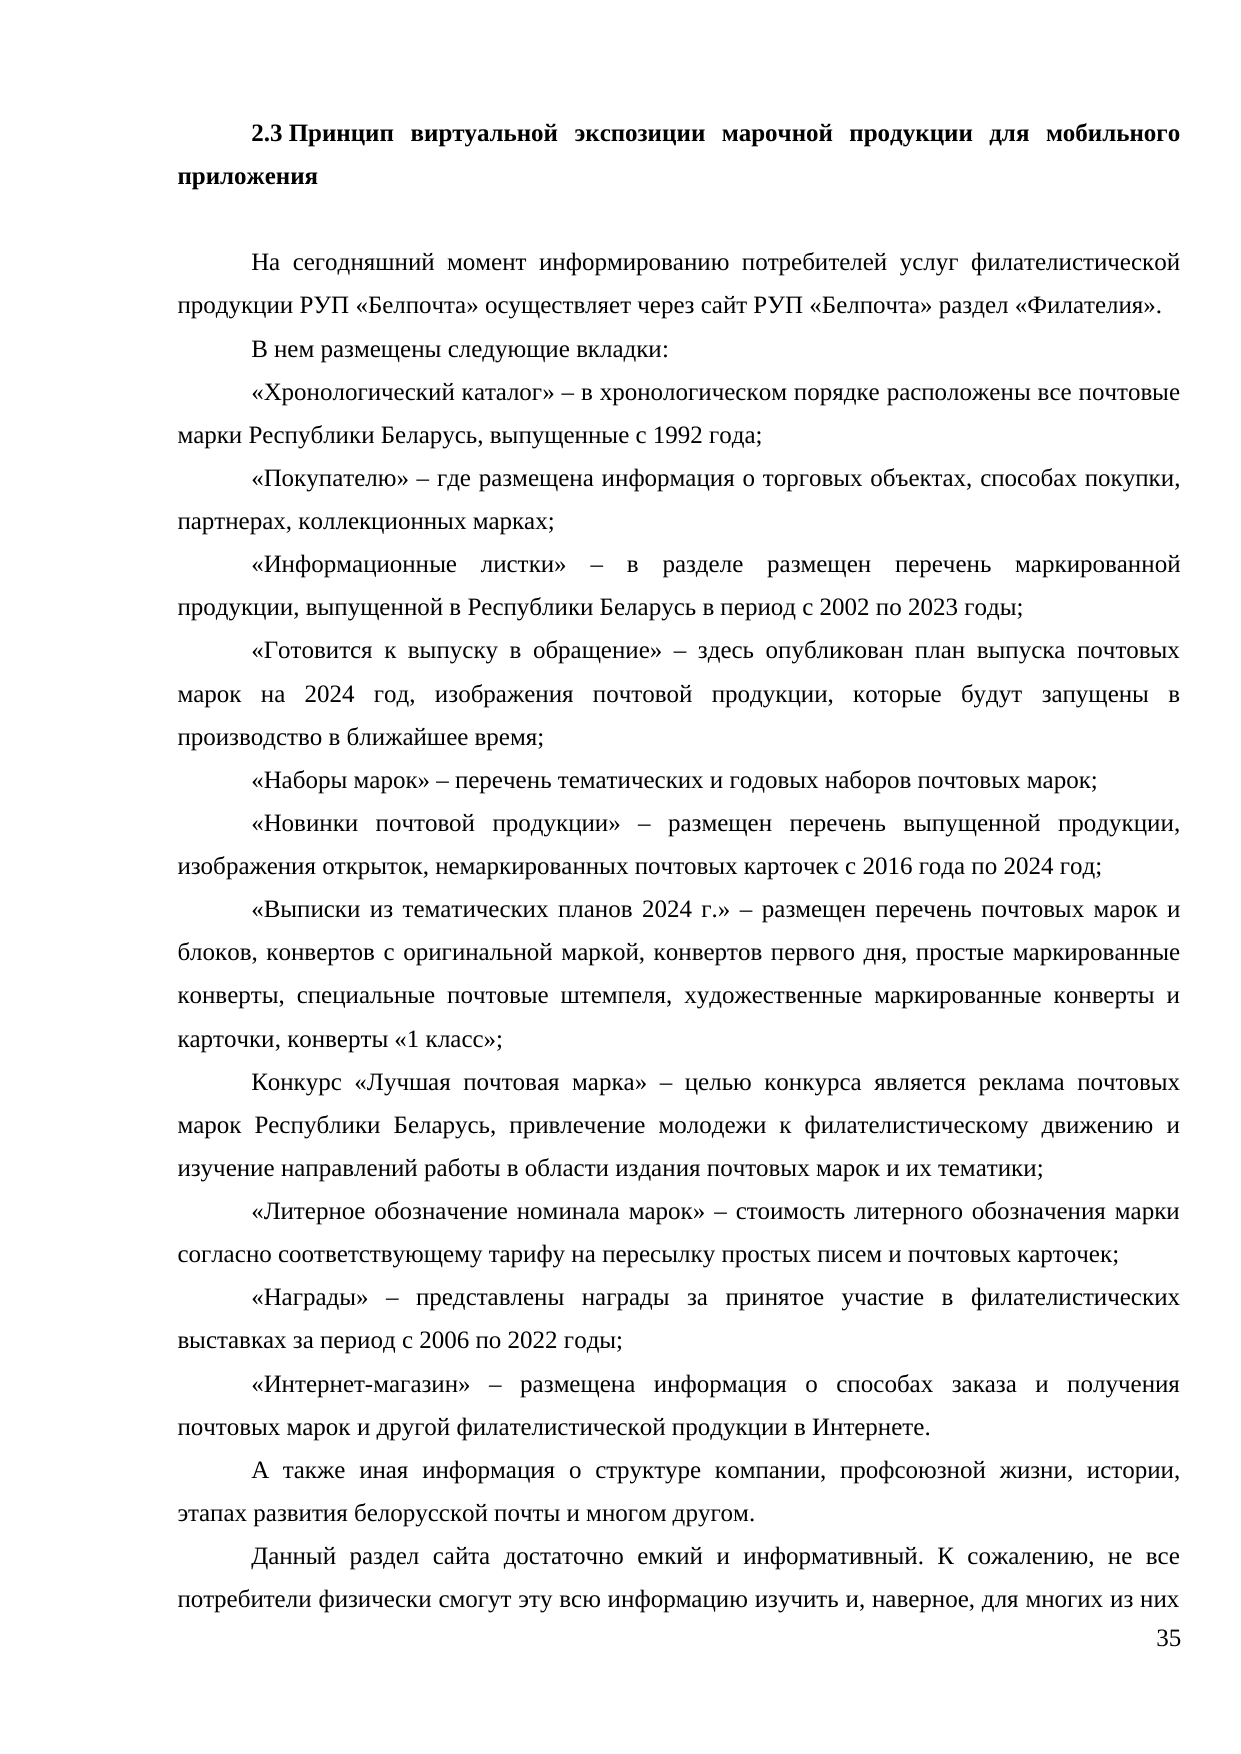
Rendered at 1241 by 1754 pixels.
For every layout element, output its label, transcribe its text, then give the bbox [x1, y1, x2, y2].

text «Наборы марок» – перечень тематических и годовых наборов почтовых марок; [177, 765, 1181, 794]
text «Покупателю» – где размещена информация о торговых объектах, способах покупки, партнерах, коллекционных марках; [177, 463, 1181, 535]
text «Новинки почтовой продукции» – размещен перечень выпущенной продукции, изображения открыток, немаркированных почтовых карточек с 2016 года по 2024 год; [177, 808, 1181, 880]
text «Хронологический каталог» – в хронологическом порядке расположены все почтовые марки Республики Беларусь, выпущенные с 1992 года; [177, 377, 1181, 449]
text «Выписки из тематических планов 2024 г.» – размещен перечень почтовых марок и блоков, конвертов с оригинальной маркой, конвертов первого дня, простые маркированные конверты, специальные почтовые штемпеля, художественные маркированные конверты и карточки, конверты «1 класс»; [177, 894, 1181, 1052]
text В нем размещены следующие вкладки: [177, 334, 1181, 362]
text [177, 1541, 1181, 1613]
text Конкурс «Лучшая почтовая марка» – целью конкурса является реклама почтовых марок Республики Беларусь, привлечение молодежи к филателистическому движению и изучение направлений работы в области издания почтовых марок и их тематики; [177, 1067, 1181, 1182]
text На сегодняшний момент информированию потребителей услуг филателистической продукции РУП «Белпочта» осуществляет через сайт РУП «Белпочта» раздел «Филателия». [177, 247, 1181, 319]
text «Готовится к выпуску в обращение» – здесь опубликован план выпуска почтовых марок на 2024 год, изображения почтовой продукции, которые будут запущены в производство в ближайшее время; [177, 636, 1181, 751]
text «Литерное обозначение номинала марок» – стоимость литерного обозначения марки согласно соответствующему тарифу на пересылку простых писем и почтовых карточек; [177, 1196, 1181, 1268]
text «Интернет-магазин» – размещена информация о способах заказа и получения почтовых марок и другой филателистической продукции в Интернете. [177, 1369, 1181, 1441]
text А также иная информация о структуре компании, профсоюзной жизни, истории, этапах развития белорусской почты и многом другом. [177, 1455, 1181, 1527]
text 2.3 Принцип виртуальной экспозиции марочной продукции для мобильного приложения [177, 118, 1181, 190]
text «Награды» – представлены награды за принятое участие в филателистических выставках за период с 2006 по 2022 годы; [177, 1282, 1181, 1354]
text «Информационные листки» – в разделе размещен перечень маркированной продукции, выпущенной в Республики Беларусь в период с 2002 по 2023 годы; [177, 549, 1181, 621]
